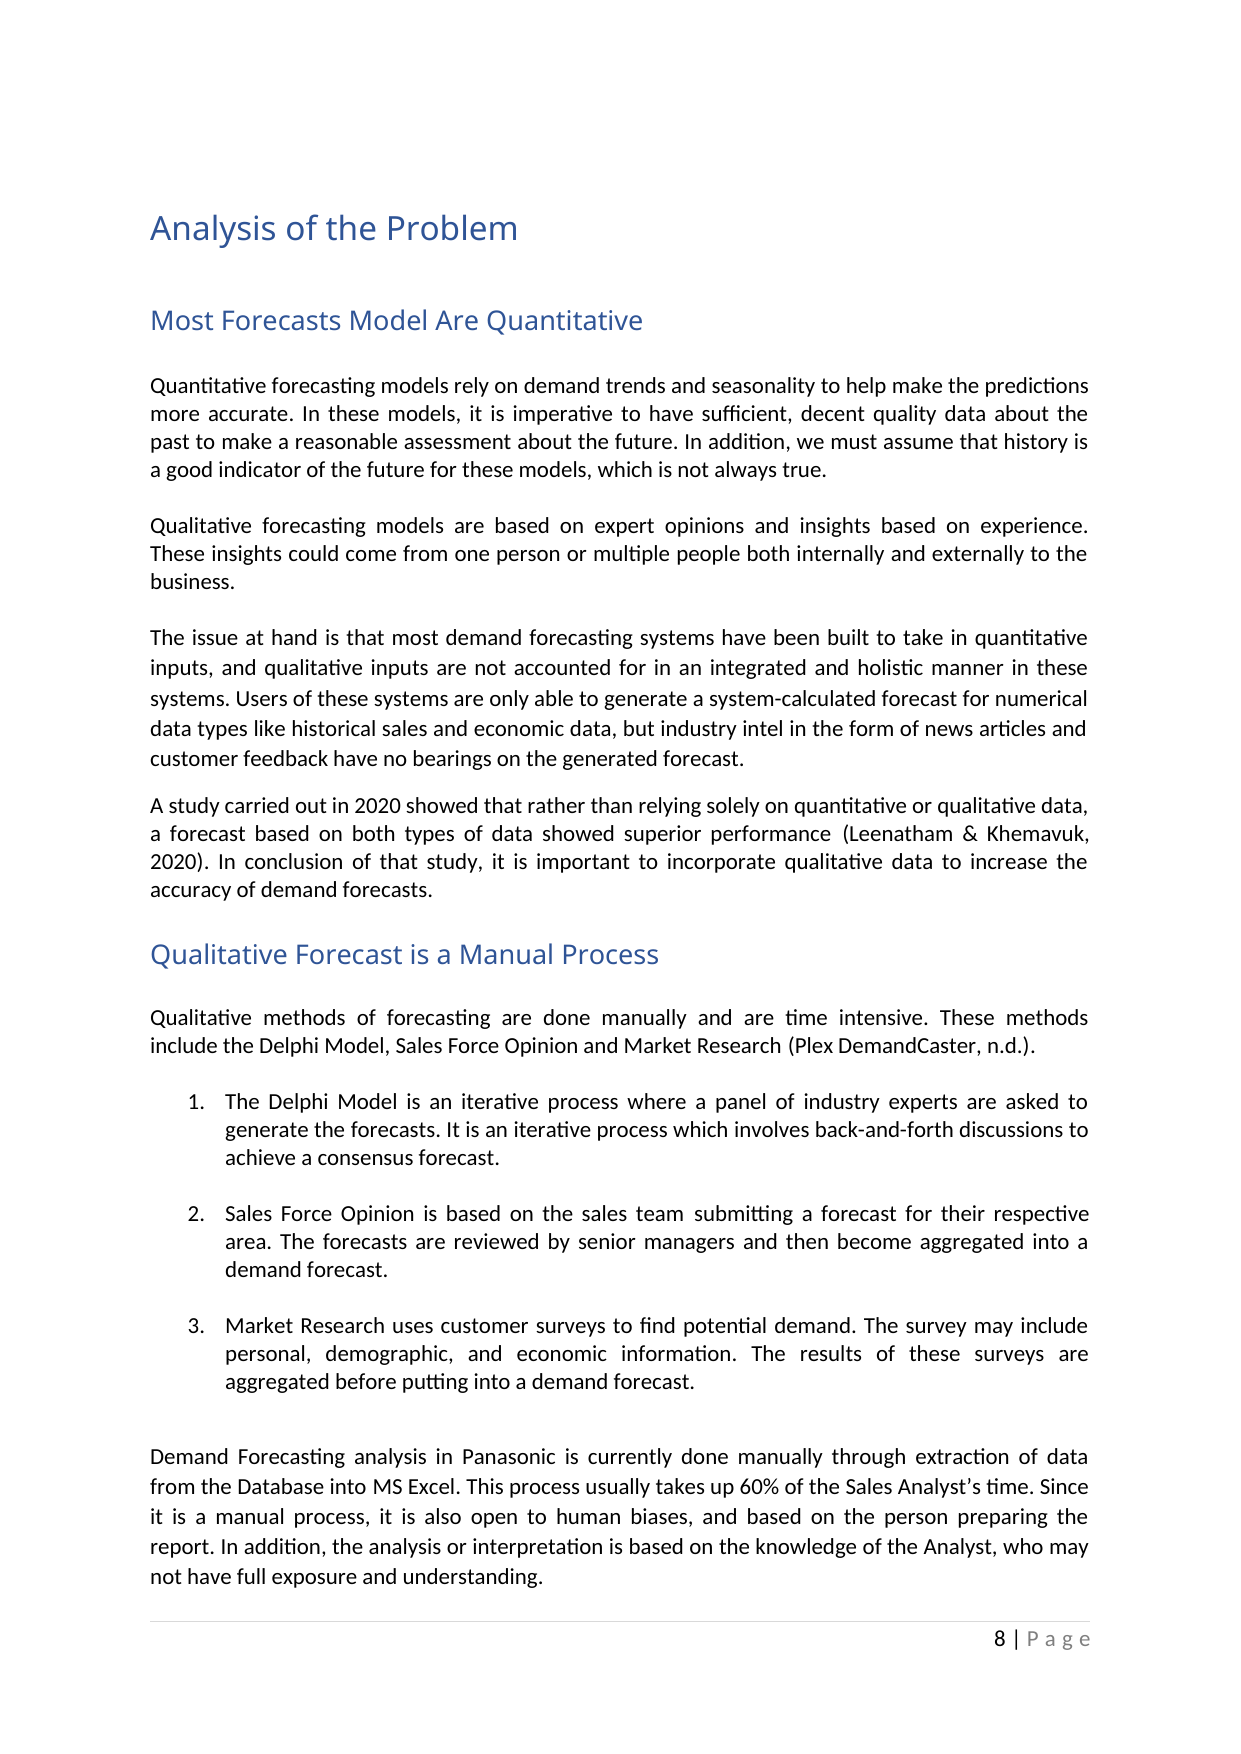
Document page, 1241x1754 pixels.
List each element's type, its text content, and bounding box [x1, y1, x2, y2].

subtitle Analysis of the Problem [150, 205, 1090, 251]
text The issue at hand is that most demand forecasting systems have been built to take in quantitative inputs, and qualitative inputs are not accounted for in an integrated and holistic manner in these systems. Users of these systems are only able to generate a system-calculated forecast for numerical data types like historical sales and economic data, but industry intel in the form of news articles and customer feedback have no bearings on the generated forecast. [150, 623, 1090, 772]
text A study carried out in 2020 showed that rather than relying solely on quantitative or qualitative data, a forecast based on both types of data showed superior performance. In conclusion of that study, it is important to incorporate qualitative data to increase the accuracy of demand forecasts. [150, 791, 1090, 903]
list The Delphi Model is an iterative process where a panel of industry experts are asked to generate the forecasts. It is an iterative process which involves back-and-forth discussions to achieve a consensus forecast. [187, 1087, 1090, 1171]
text Demand Forecasting analysis in Panasonic is currently done manually through extraction of data from the Database into MS Excel. This process usually takes up 60% of the Sales Analyst’s time. Since it is a manual process, it is also open to human biases, and based on the person preparing the report. In addition, the analysis or interpretation is based on the knowledge of the Analyst, who may not have full exposure and understanding. [150, 1442, 1090, 1590]
list Sales Force Opinion is based on the sales team submitting a forecast for their respective area. The forecasts are reviewed by senior managers and then become aggregated into a demand forecast. [187, 1199, 1090, 1283]
text Quantitative forecasting models rely on demand trends and seasonality to help make the predictions more accurate. In these models, it is imperative to have sufficient, decent quality data about the past to make a reasonable assessment about the future. In addition, we must assume that history is a good indicator of the future for these models, which is not always true. [150, 371, 1090, 483]
subtitle Qualitative Forecast is a Manual Process [150, 935, 1090, 972]
subtitle Most Forecasts Model Are Quantitative [150, 301, 1090, 338]
text Qualitative methods of forecasting are done manually and are time intensive. These methods include the Delphi Model, Sales Force Opinion and Market Research . [150, 1003, 1090, 1059]
text Qualitative forecasting models are based on expert opinions and insights based on experience. These insights could come from one person or multiple people both internally and externally to the business. [150, 511, 1090, 595]
list Market Research uses customer surveys to find potential demand. The survey may include personal, demographic, and economic information. The results of these surveys are aggregated before putting into a demand forecast. [187, 1311, 1090, 1395]
